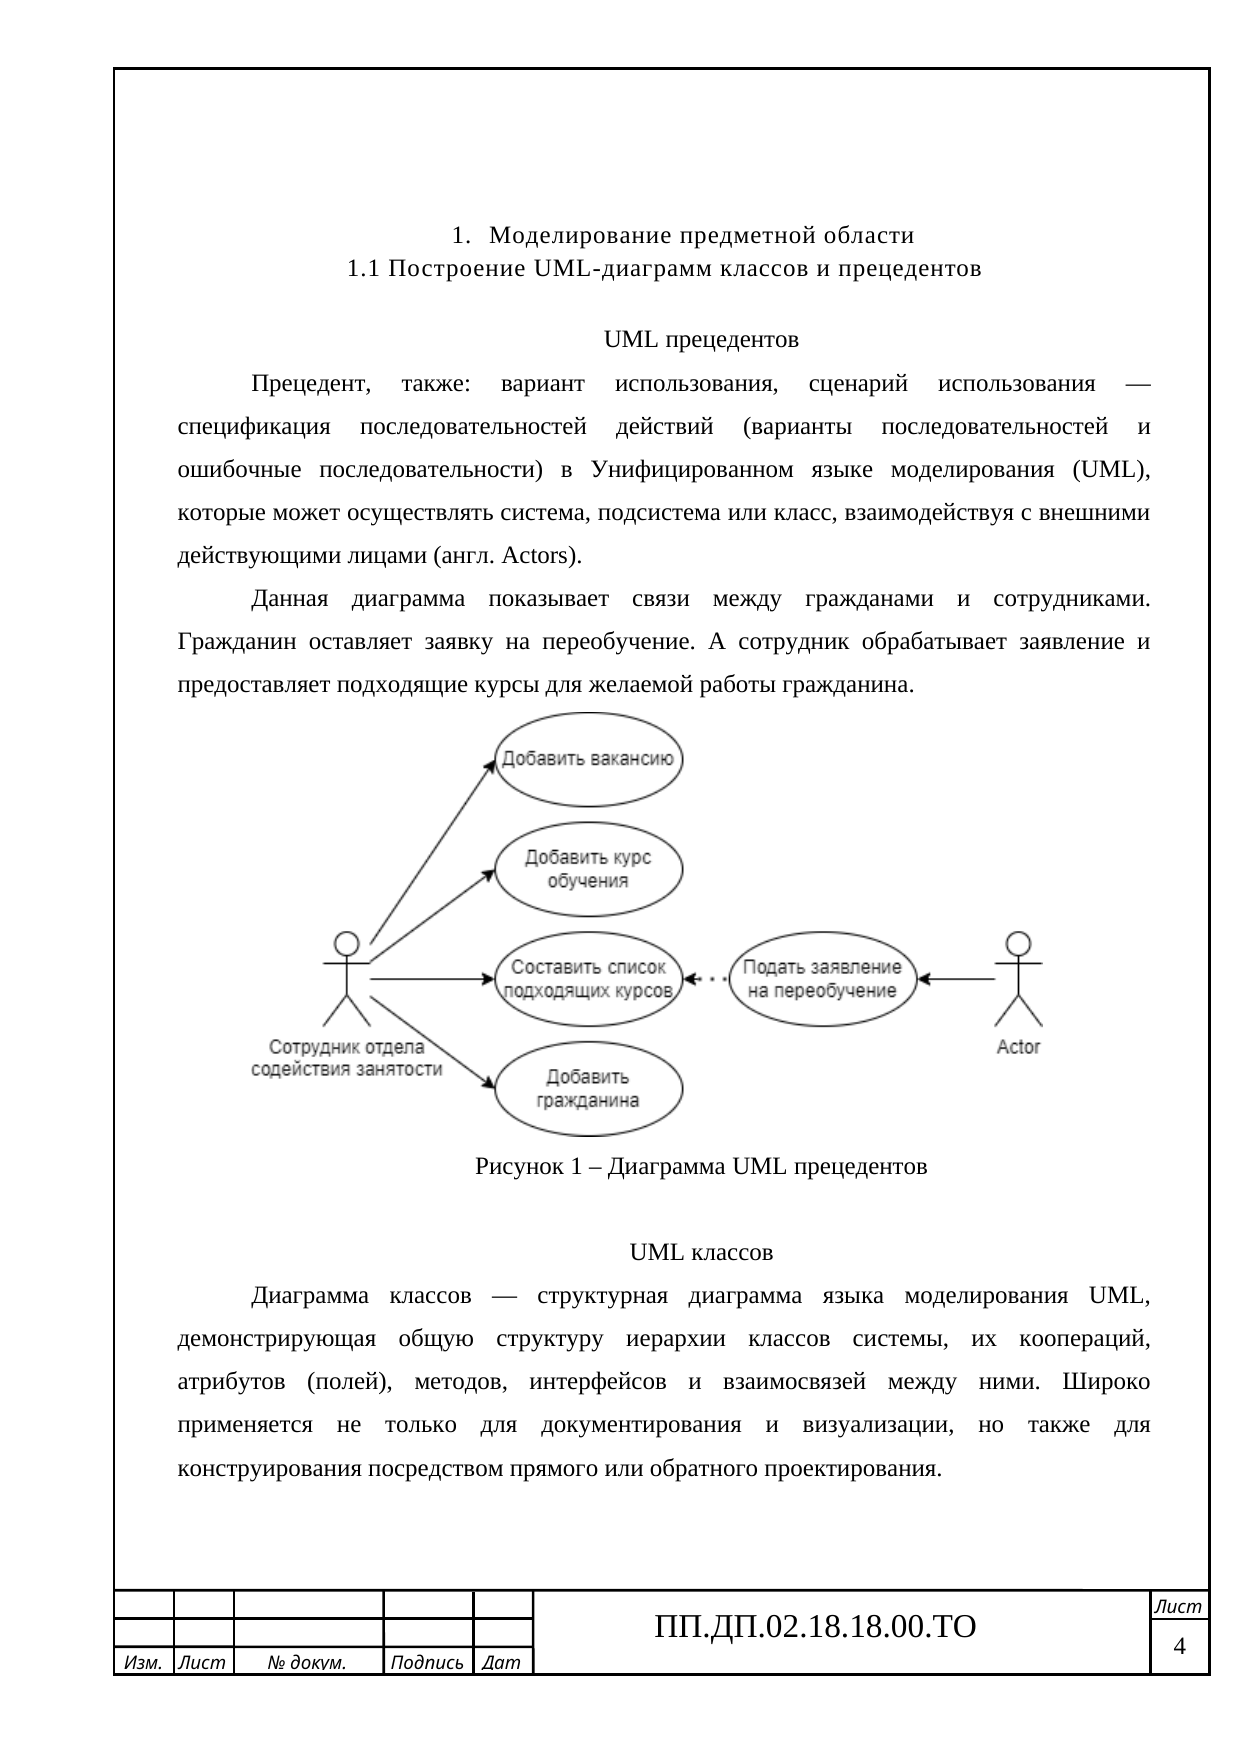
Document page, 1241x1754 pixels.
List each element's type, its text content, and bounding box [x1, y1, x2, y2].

text Прецедент, также: вариант использования, сценарий использования — спецификация последовательностей действий (варианты последовательностей и ошибочные последовательности) в Унифицированном языке моделирования (UML), которые может осуществлять система, подсистема или класс, взаимодействуя с внешними действующими лицами (англ. Actors). [177, 368, 1152, 569]
subtitle Моделирование предметной области [215, 220, 1152, 248]
subtitle 1.1 Построение UML-диаграмм классов и прецедентов [177, 253, 1152, 281]
text UML классов [177, 1237, 1152, 1266]
text UML прецедентов [177, 324, 1152, 353]
text Диаграмма классов — структурная диаграмма языка моделирования UML, демонстрирующая общую структуру иерархии классов системы, их коопераций, атрибутов (полей), методов, интерфейсов и взаимосвязей между ними. Широко применяется не только для документирования и визуализации, но также для конструирования посредством прямого или обратного проектирования. [177, 1280, 1152, 1481]
text Данная диаграмма показывает связи между гражданами и сотрудниками. Гражданин оставляет заявку на переобучение. А сотрудник обрабатывает заявление и предоставляет подходящие курсы для желаемой работы гражданина. [177, 583, 1152, 698]
picture [251, 712, 1043, 1137]
text Рисунок 1 – Диаграмма UML прецедентов [177, 1151, 1152, 1179]
